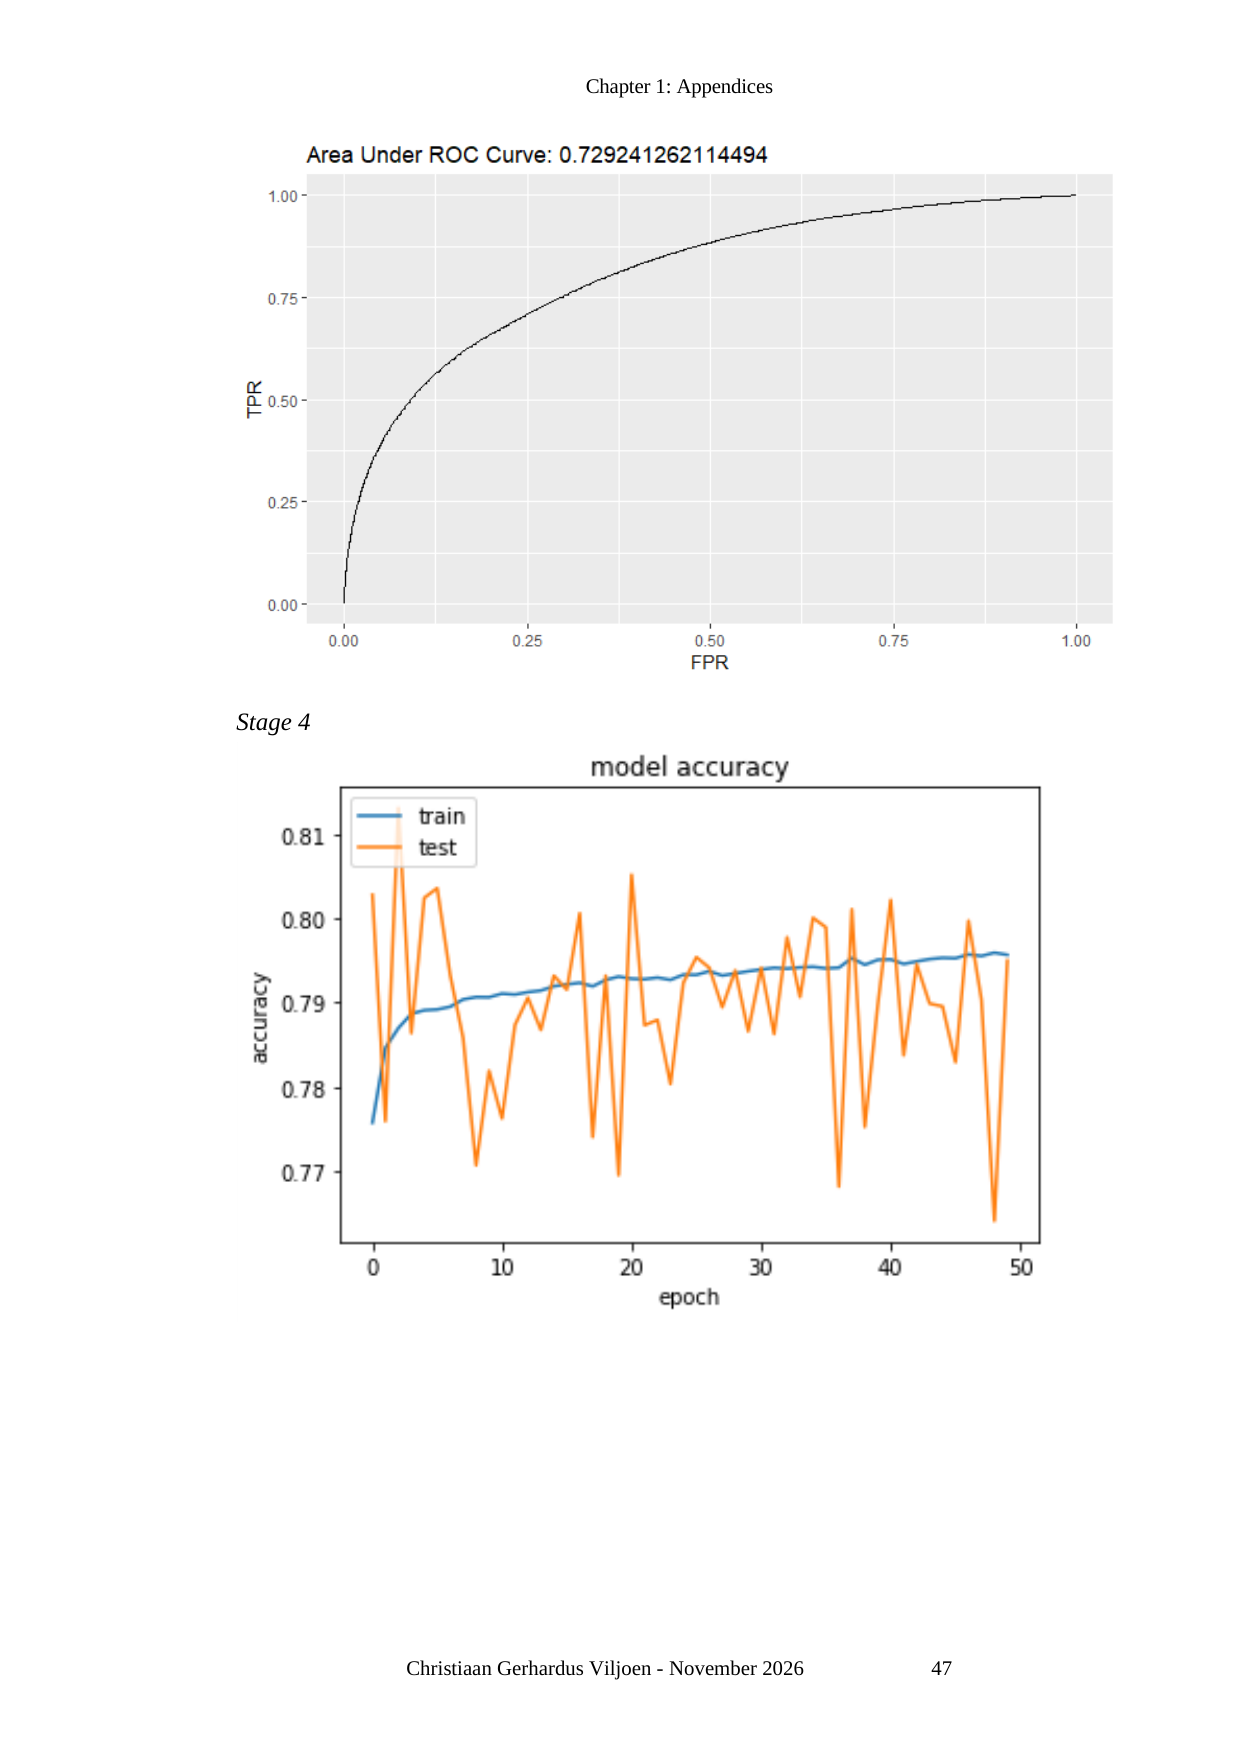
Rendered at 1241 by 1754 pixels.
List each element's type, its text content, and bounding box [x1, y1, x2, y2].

picture [236, 135, 1123, 682]
picture [236, 742, 1060, 1322]
subtitle Stage 4 [236, 707, 1122, 736]
